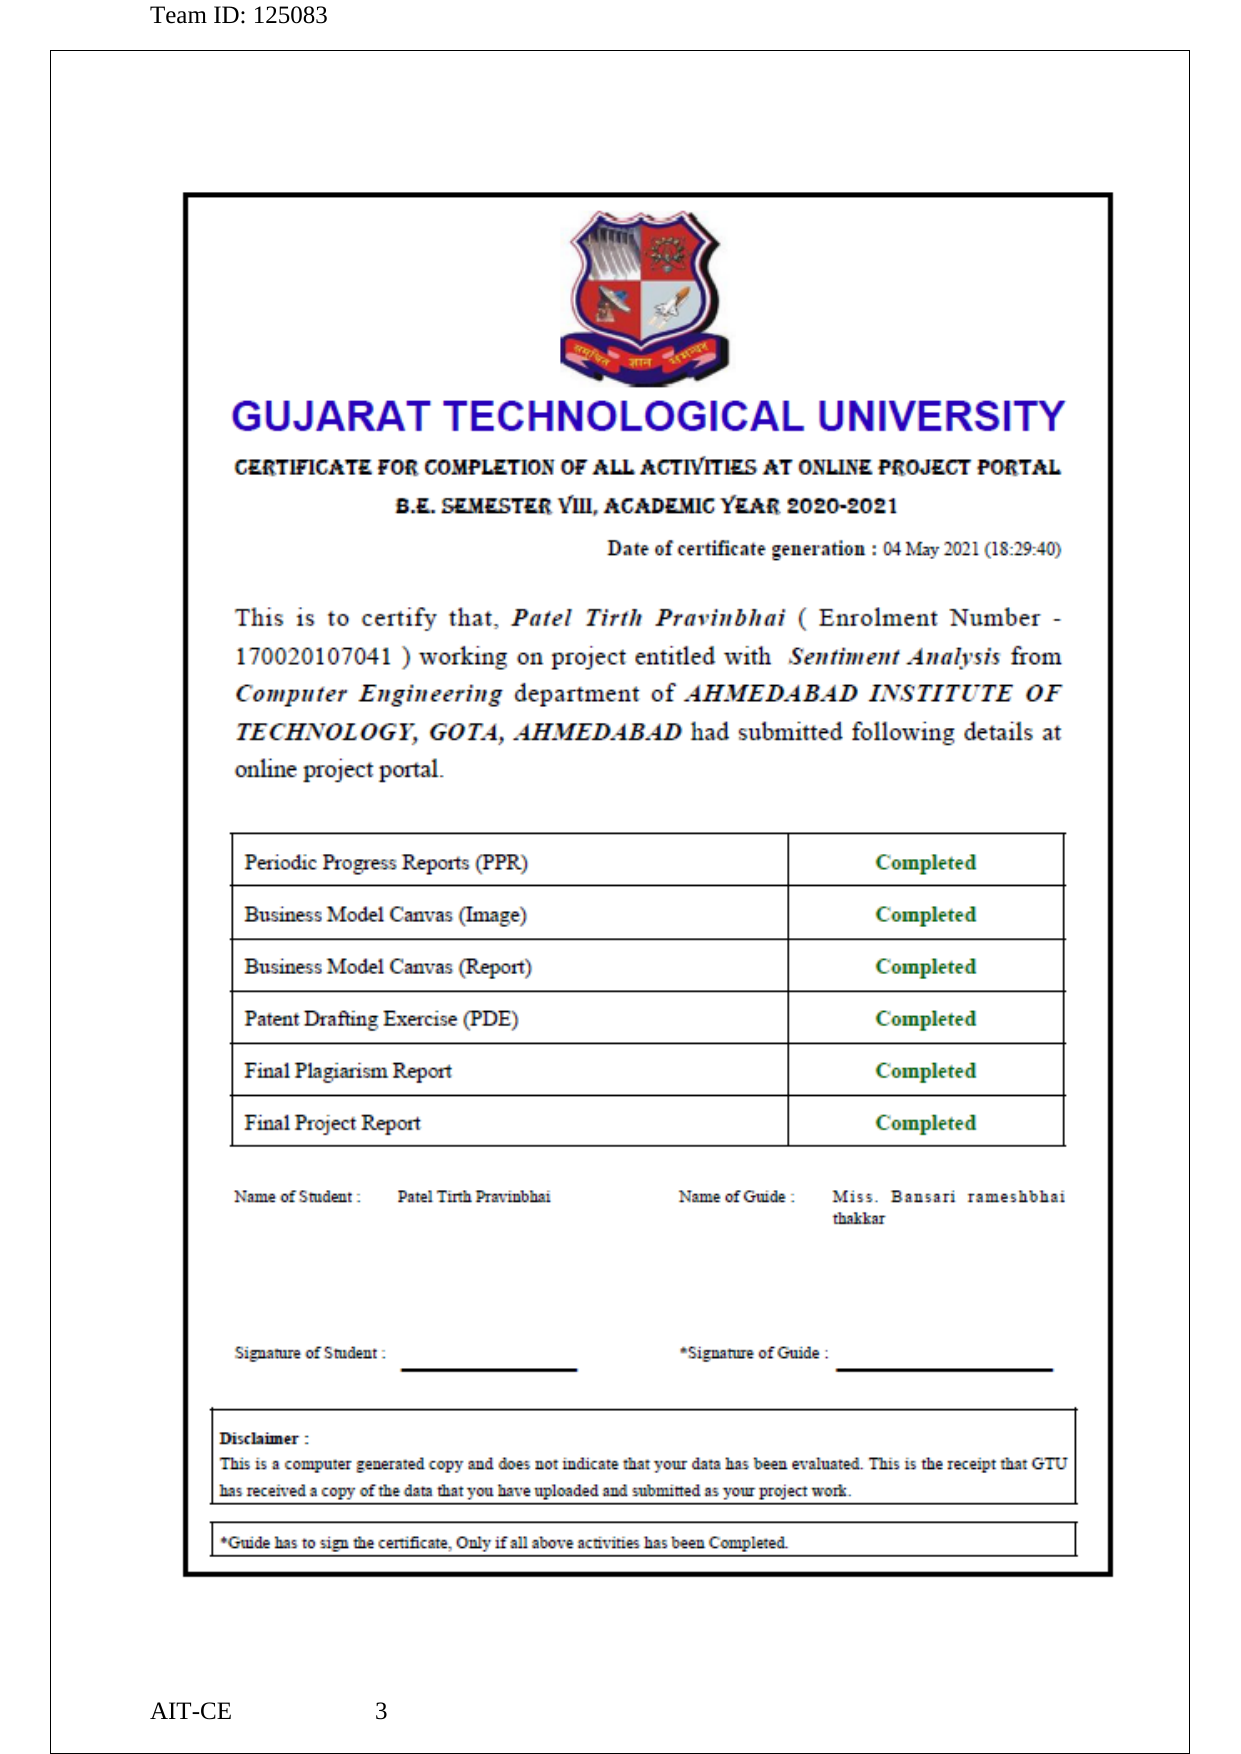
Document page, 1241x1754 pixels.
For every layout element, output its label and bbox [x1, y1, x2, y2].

picture [150, 150, 1135, 1594]
